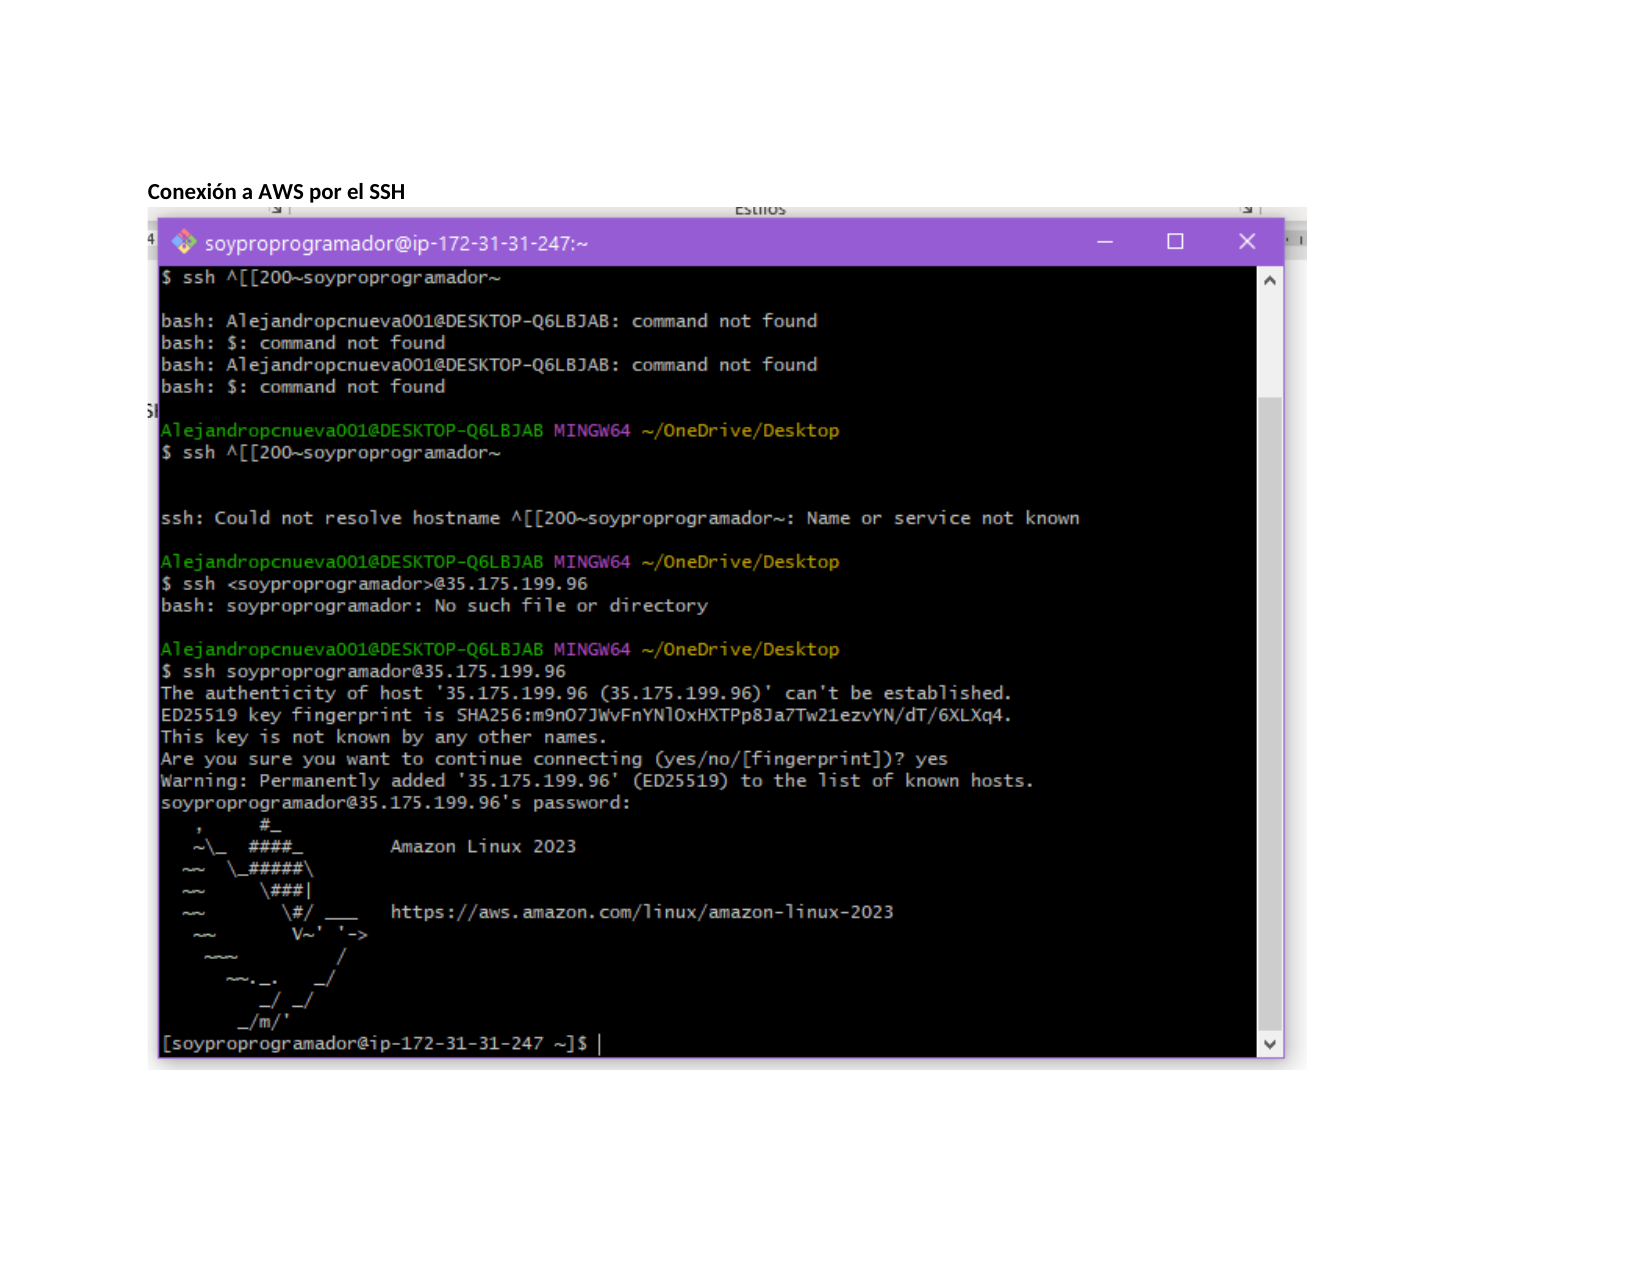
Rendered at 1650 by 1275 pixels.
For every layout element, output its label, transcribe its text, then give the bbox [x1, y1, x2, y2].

picture [147, 207, 1307, 1070]
